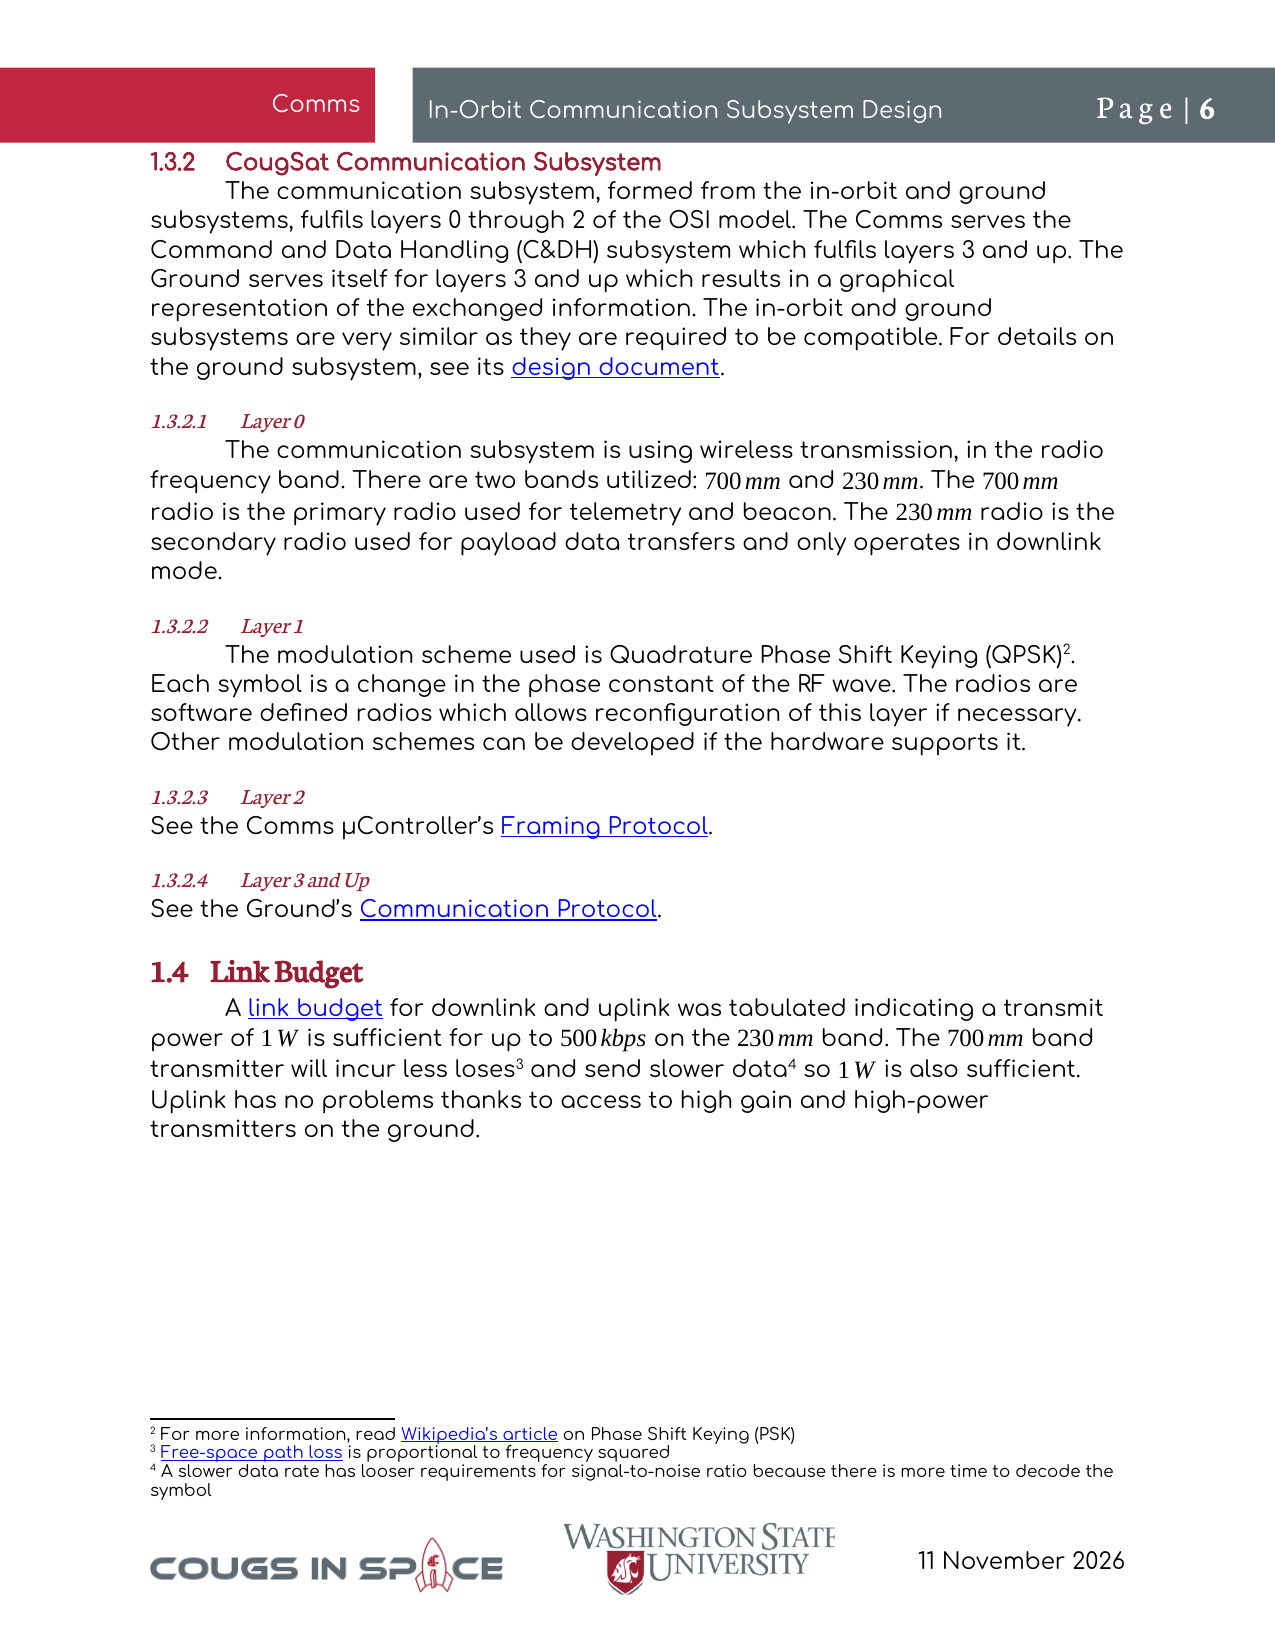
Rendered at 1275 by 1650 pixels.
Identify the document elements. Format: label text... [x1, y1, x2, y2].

subtitle Layer 0 [150, 405, 1125, 434]
text The modulation scheme used is Quadrature Phase Shift Keying (QPSK). Each symbol is a change in the phase constant of the RF wave. The radios are software defined radios which allows reconfiguration of this layer if necessary. Other modulation schemes can be developed if the hardware supports it. [150, 643, 1125, 756]
subtitle Layer 2 [150, 781, 1125, 810]
text The communication subsystem, formed from the in-orbit and ground subsystems, fulfils layers 0 through 2 of the OSI model. The Comms serves the Command and Data Handling (C&DH) subsystem which fulfils layers 3 and up. The Ground serves itself for layers 3 and up which results in a graphical representation of the exchanged information. The in-orbit and ground subsystems are very similar as they are required to be compatible. For details on the ground subsystem, see its design document. [150, 179, 1125, 380]
subtitle Layer 1 [150, 609, 1125, 638]
subtitle Link Budget [150, 947, 1125, 989]
subtitle Layer 3 and Up [150, 864, 1125, 893]
text See the Comms µController’s Framing Protocol. [150, 814, 1125, 839]
text The communication subsystem is using wireless transmission, in the radio frequency band. There are two bands utilized: and . The radio is the primary radio used for telemetry and beacon. The radio is the secondary radio used for payload data transfers and only operates in downlink mode. [150, 438, 1125, 585]
subtitle CougSat Communication Subsystem [150, 150, 1125, 176]
text See the Ground’s Communication Protocol. [150, 897, 1125, 923]
picture [562, 1522, 835, 1594]
text A link budget for downlink and uplink was tabulated indicating a transmit power of is sufficient for up to on the band. The band transmitter will incur less loses and send slower data so is also sufficient. Uplink has no problems thanks to access to high gain and high-power transmitters on the ground. [150, 996, 1125, 1143]
picture [150, 1537, 503, 1594]
